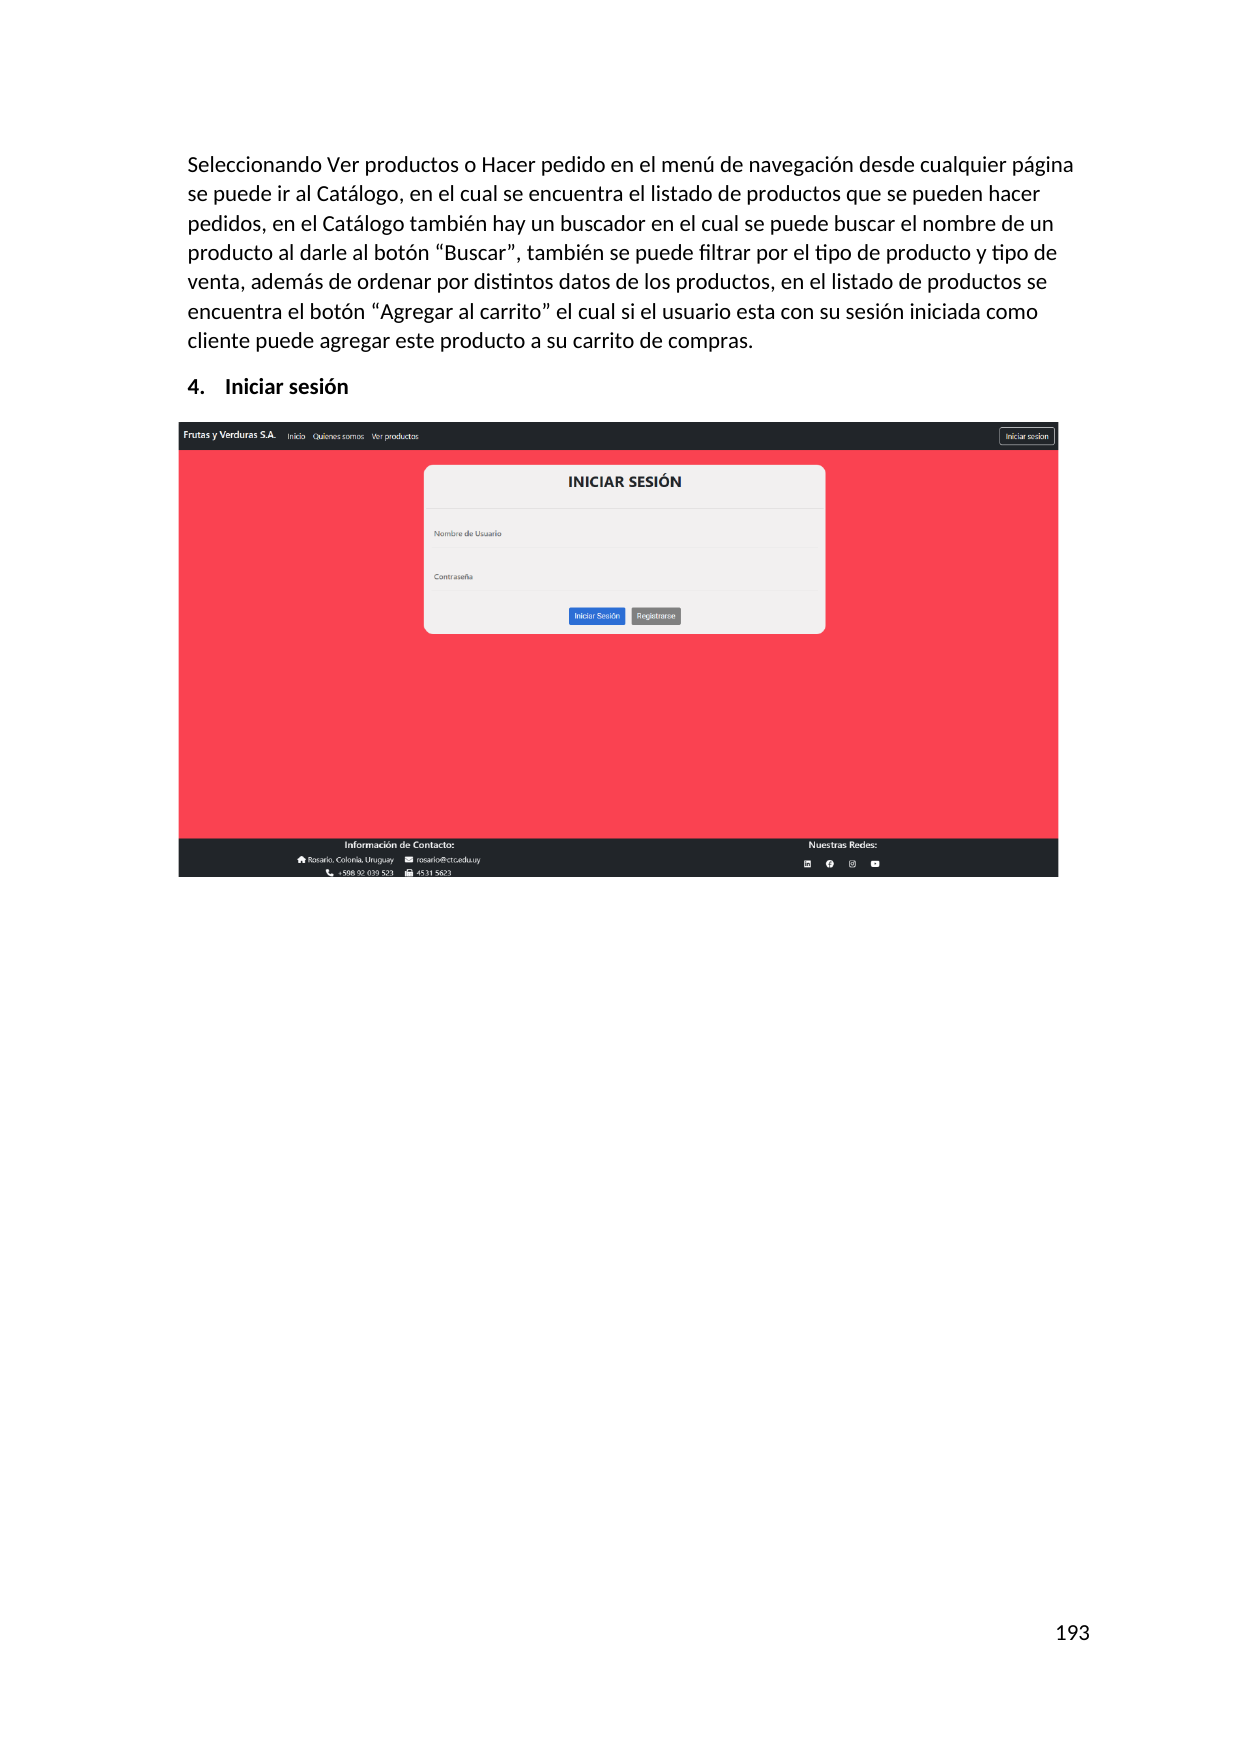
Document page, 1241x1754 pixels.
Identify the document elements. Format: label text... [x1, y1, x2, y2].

picture [177, 422, 1058, 875]
text Seleccionando Ver productos o Hacer pedido en el menú de navegación desde cualquier página se puede ir al Catálogo, en el cual se encuentra el listado de productos que se pueden hacer pedidos, en el Catálogo también hay un buscador en el cual se puede buscar el nombre de un producto al darle al botón “Buscar”, también se puede filtrar por el tipo de producto y tipo de venta, además de ordenar por distintos datos de los productos, en el listado de productos se encuentra el botón “Agregar al carrito” el cual si el usuario esta con su sesión iniciada como cliente puede agregar este producto a su carrito de compras. [187, 150, 1090, 354]
list Iniciar sesión [187, 372, 1090, 400]
